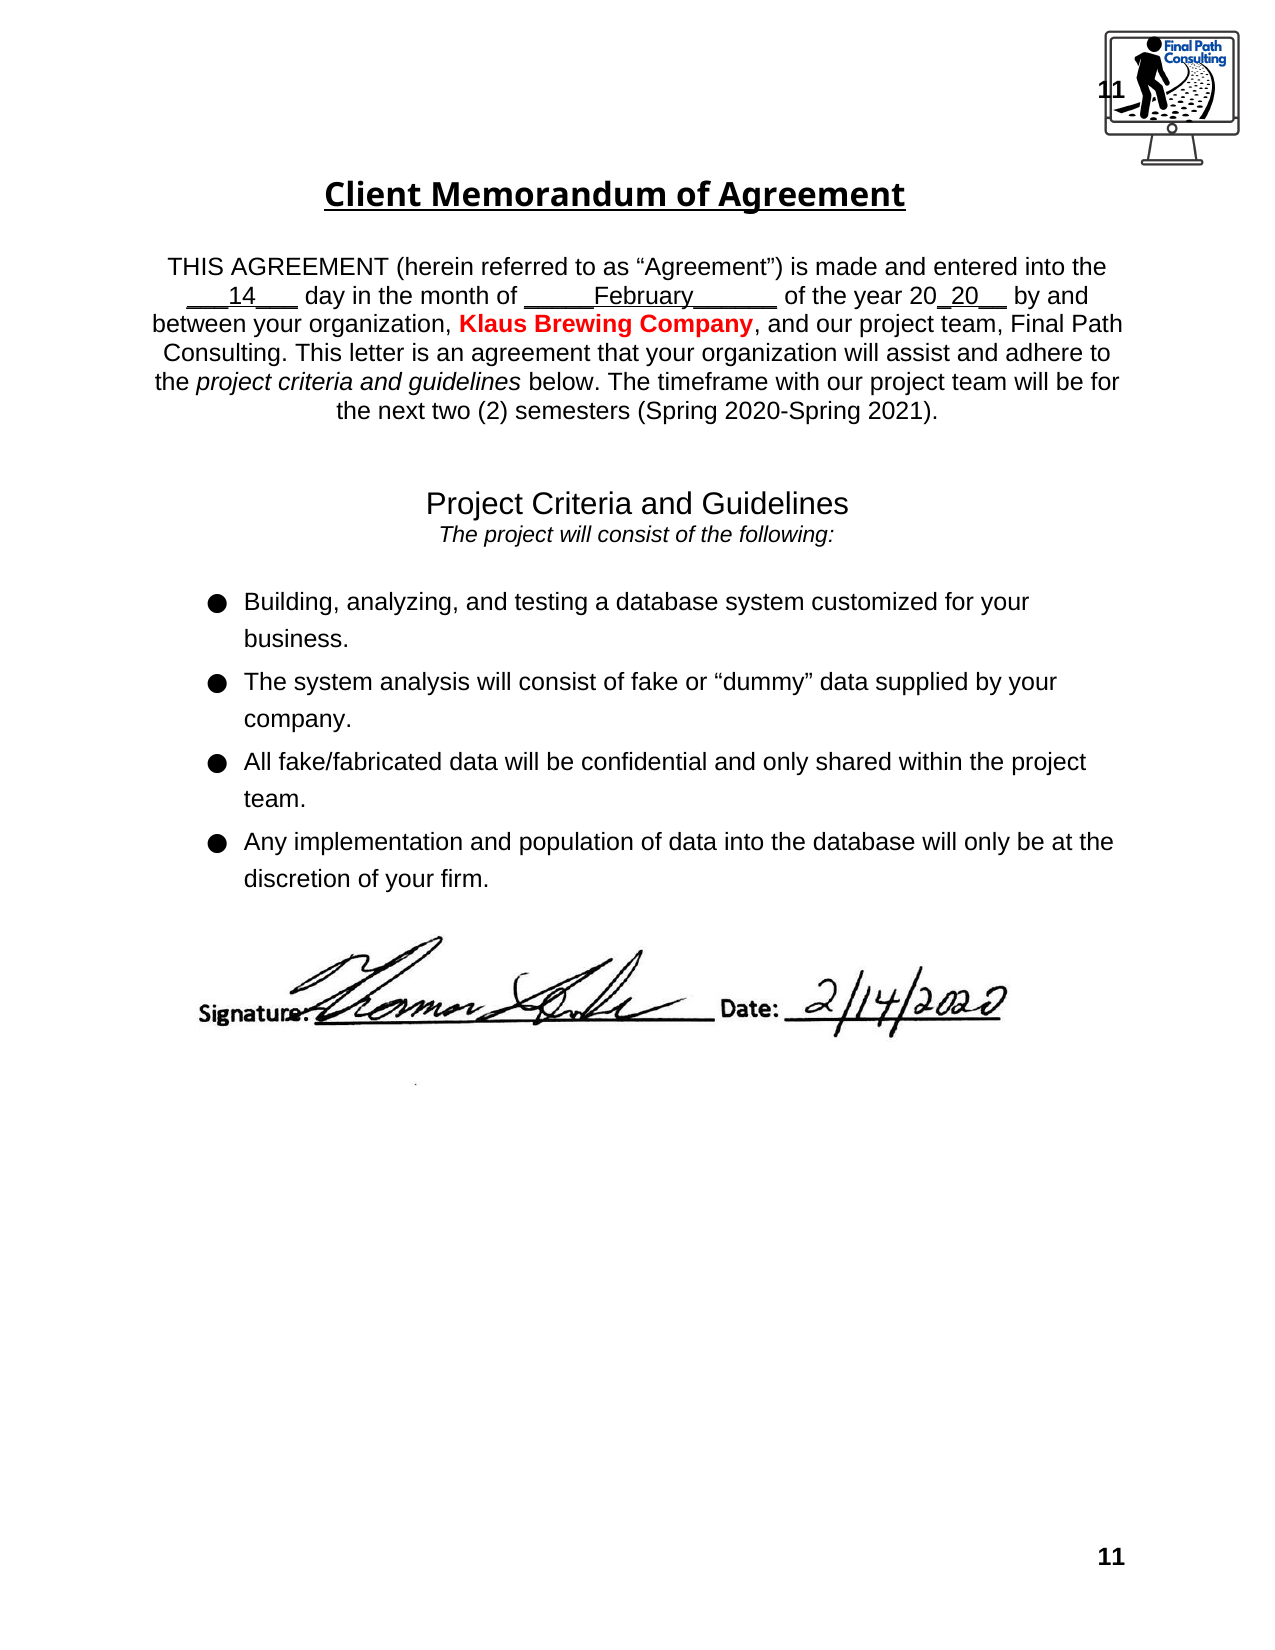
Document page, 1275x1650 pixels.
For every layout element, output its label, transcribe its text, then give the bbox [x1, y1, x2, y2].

picture [168, 923, 1068, 1101]
text Project Criteria and Guidelines [150, 485, 1125, 521]
list Building, analyzing, and testing a database system customized for your business. [206, 573, 1125, 653]
list All fake/fabricated data will be confidential and only shared within the project team. [206, 733, 1125, 813]
subtitle Client Memorandum of Agreement [150, 171, 1125, 216]
text The project will consist of the following: [150, 521, 1125, 548]
picture [1098, 18, 1247, 174]
text THIS AGREEMENT (herein referred to as “Agreement”) is made and entered into the ___14___ day in the month of _____February______ of the year 20_20__ by and between your organization, Klaus Brewing Company, and our project team, Final Path Consulting. This letter is an agreement that your organization will assist and adhere to the project criteria and guidelines below. The timeframe with our project team will be for the next two (2) semesters (Spring 2020-Spring 2021). [150, 252, 1125, 424]
list Any implementation and population of data into the database will only be at the discretion of your firm. [206, 813, 1125, 893]
list The system analysis will consist of fake or “dummy” data supplied by your company. [206, 653, 1125, 733]
